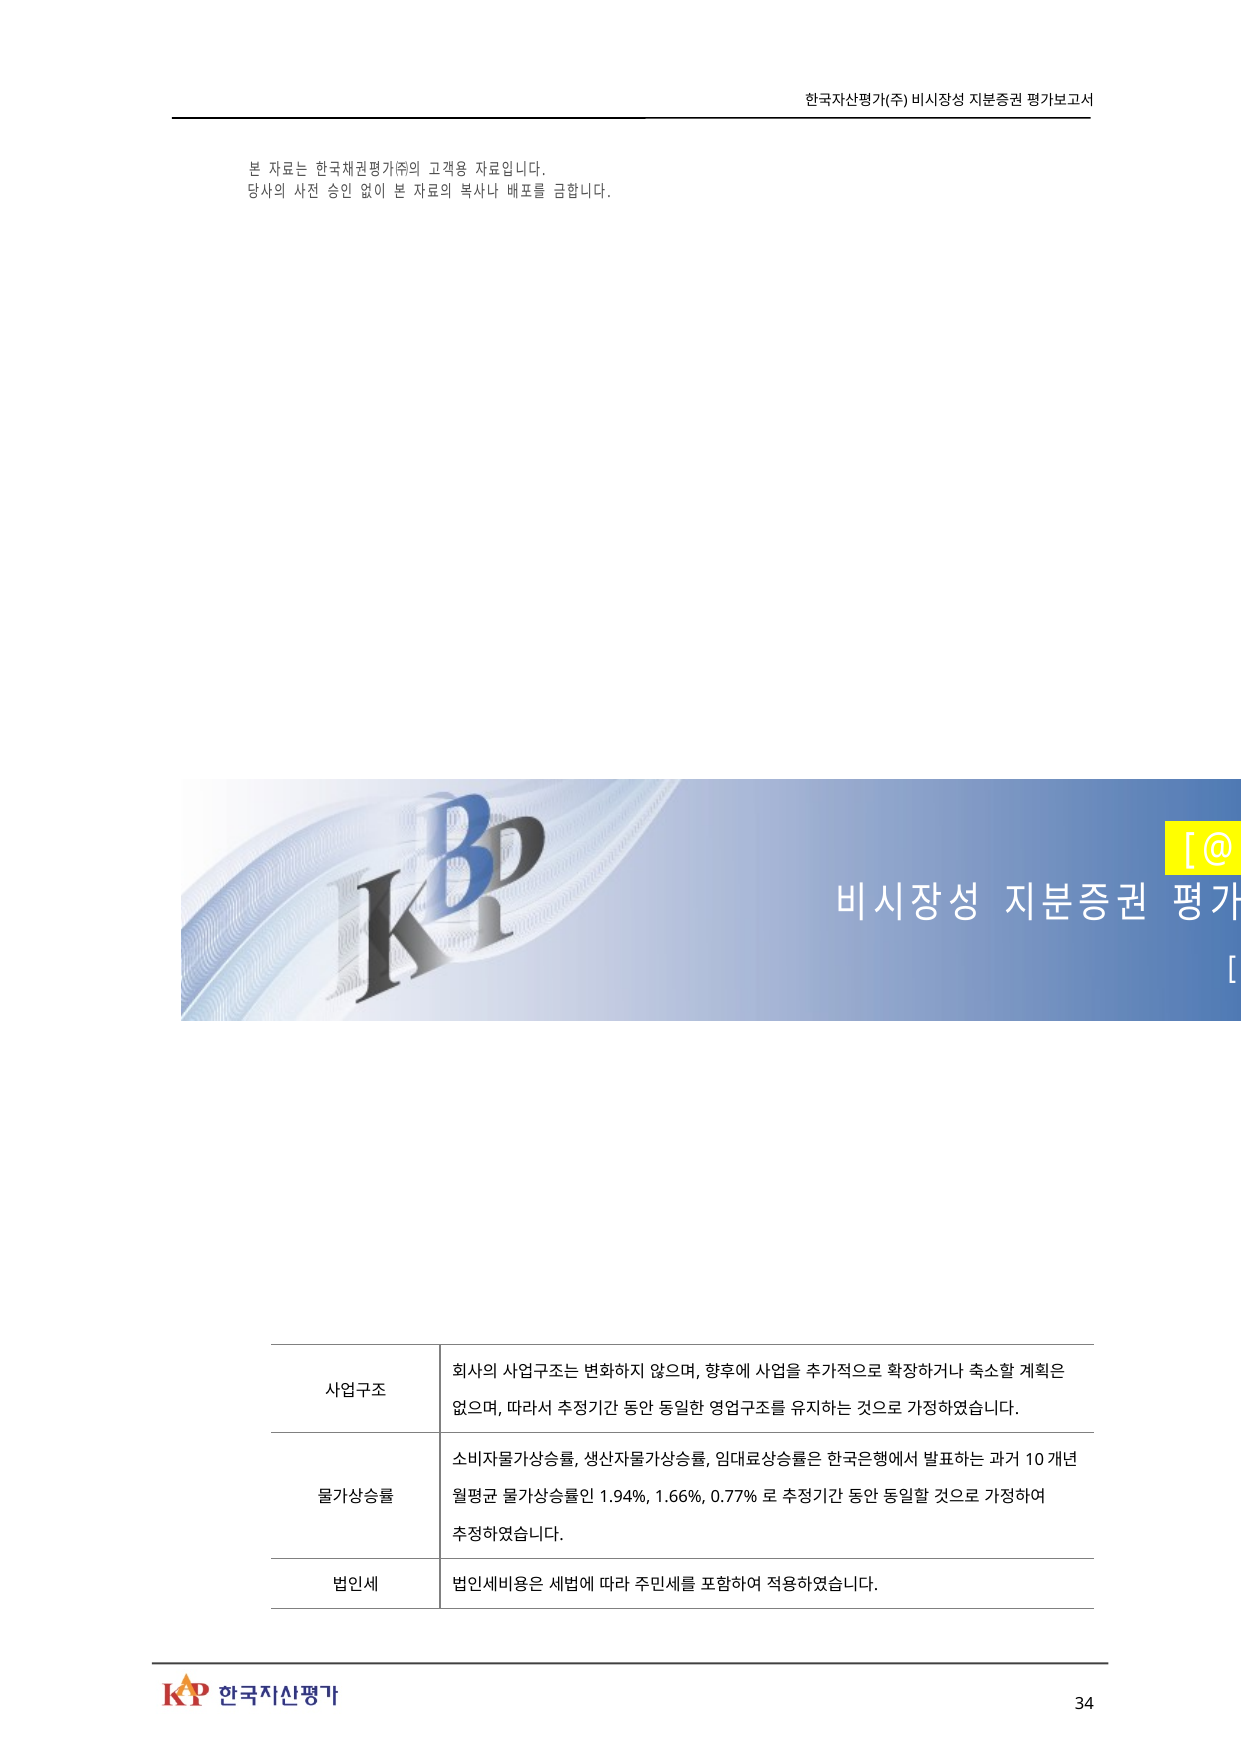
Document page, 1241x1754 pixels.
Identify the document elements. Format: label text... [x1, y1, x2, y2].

table_cell 소비자물가상승률, 생산자물가상승률, 임대료상승률은 한국은행에서 발표하는 과거 10개년 월평균 물가상승률인 1.94%, 1.66%, 0.77% 로 추정기간 동안 동일할 것으로 가정하여 추정하였습니다. [441, 1433, 1094, 1558]
table_cell 사업구조 [271, 1345, 439, 1432]
picture [155, 1669, 345, 1714]
table_cell 법인세비용은 세법에 따라 주민세를 포함하여 적용하였습니다. [441, 1559, 1094, 1608]
table_cell 법인세 [271, 1559, 439, 1608]
table_cell 회사의 사업구조는 변화하지 않으며, 향후에 사업을 추가적으로 확장하거나 축소할 계획은 없으며, 따라서 추정기간 동안 동일한 영업구조를 유지하는 것으로 가정하였습니다. [441, 1345, 1094, 1432]
table_cell 물가상승률 [271, 1433, 439, 1558]
